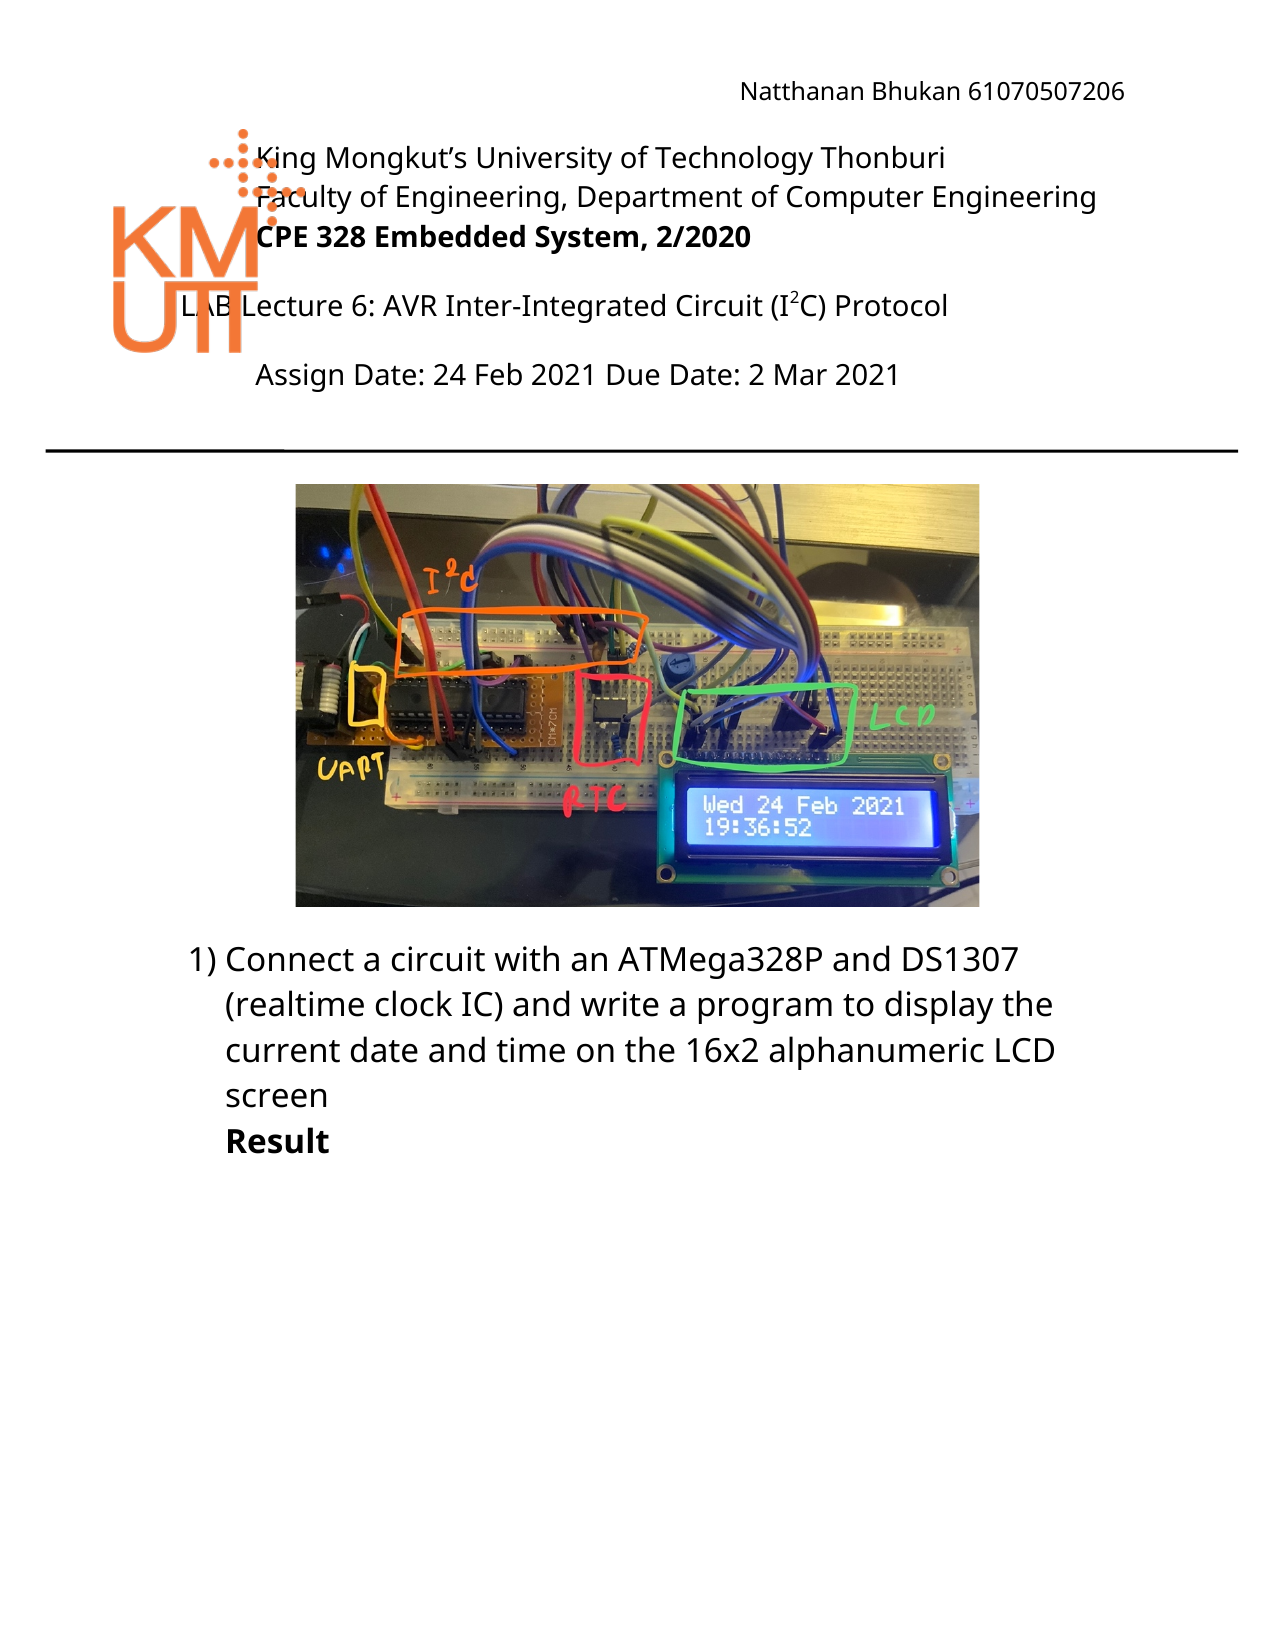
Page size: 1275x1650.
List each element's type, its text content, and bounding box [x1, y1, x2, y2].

list Connect a circuit with an ATMega328P and DS1307 (realtime clock IC) and write a program to display the current date and time on the 16x2 alphanumeric LCD screen [187, 936, 1125, 1117]
list Result [225, 1117, 1125, 1163]
picture [113, 129, 306, 353]
picture [295, 484, 980, 907]
